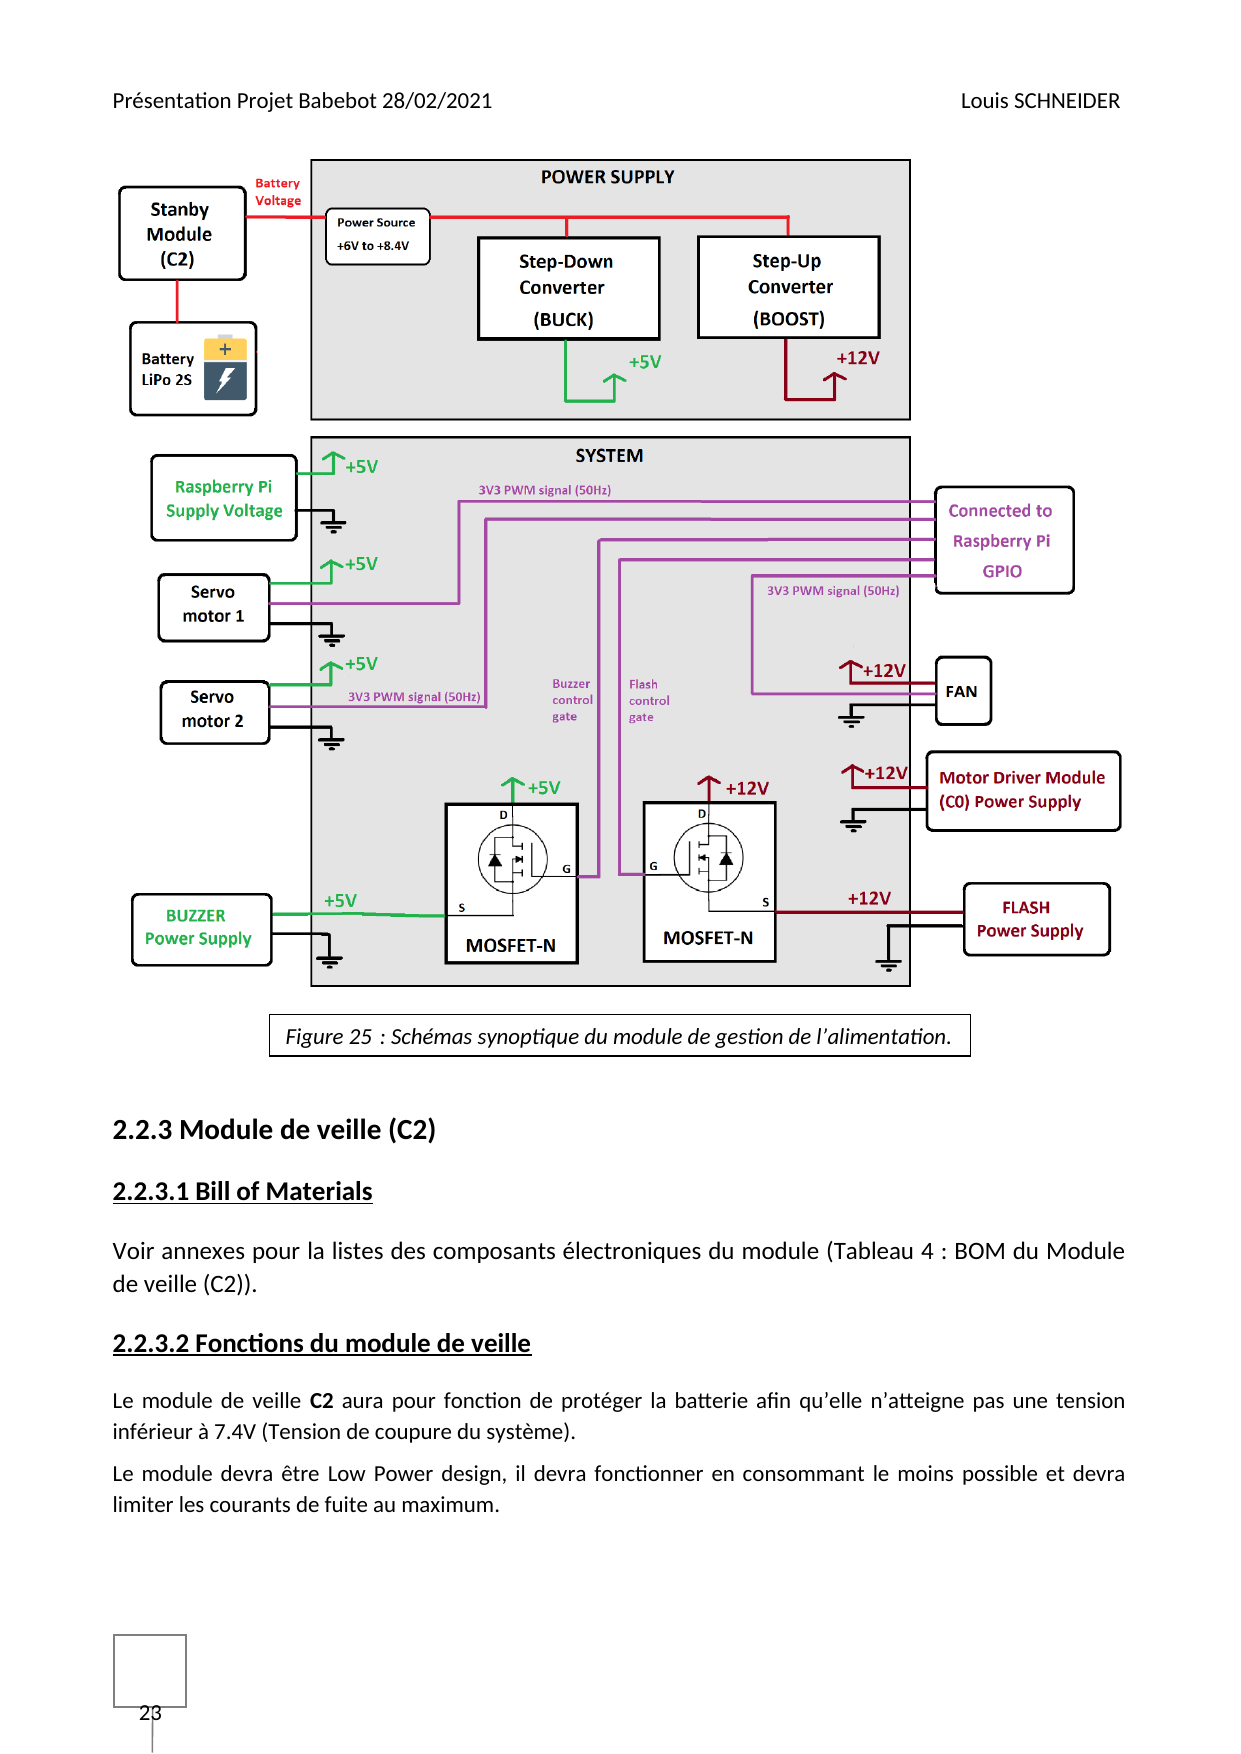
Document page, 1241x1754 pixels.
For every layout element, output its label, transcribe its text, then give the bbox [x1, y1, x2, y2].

text 2.2.3.2 Fonctions du module de veille [112, 1326, 1128, 1359]
picture [112, 150, 1137, 999]
text 2.2.3.1 Bill of Materials [112, 1174, 1128, 1207]
text Voir annexes pour la listes des composants électroniques du module (Tableau 4 : BOM du Module de veille (C2)). [112, 1235, 1128, 1298]
text 2.2.3 Module de veille (C2) [112, 1111, 1128, 1147]
text Le module devra être Low Power design, il devra fonctionner en consommant le moins possible et devra limiter les courants de fuite au maximum. [112, 1459, 1128, 1518]
text Le module de veille C2 aura pour fonction de protéger la batterie afin qu’elle n’atteigne pas une tension inférieur à 7.4V (Tension de coupure du système). [112, 1387, 1128, 1445]
